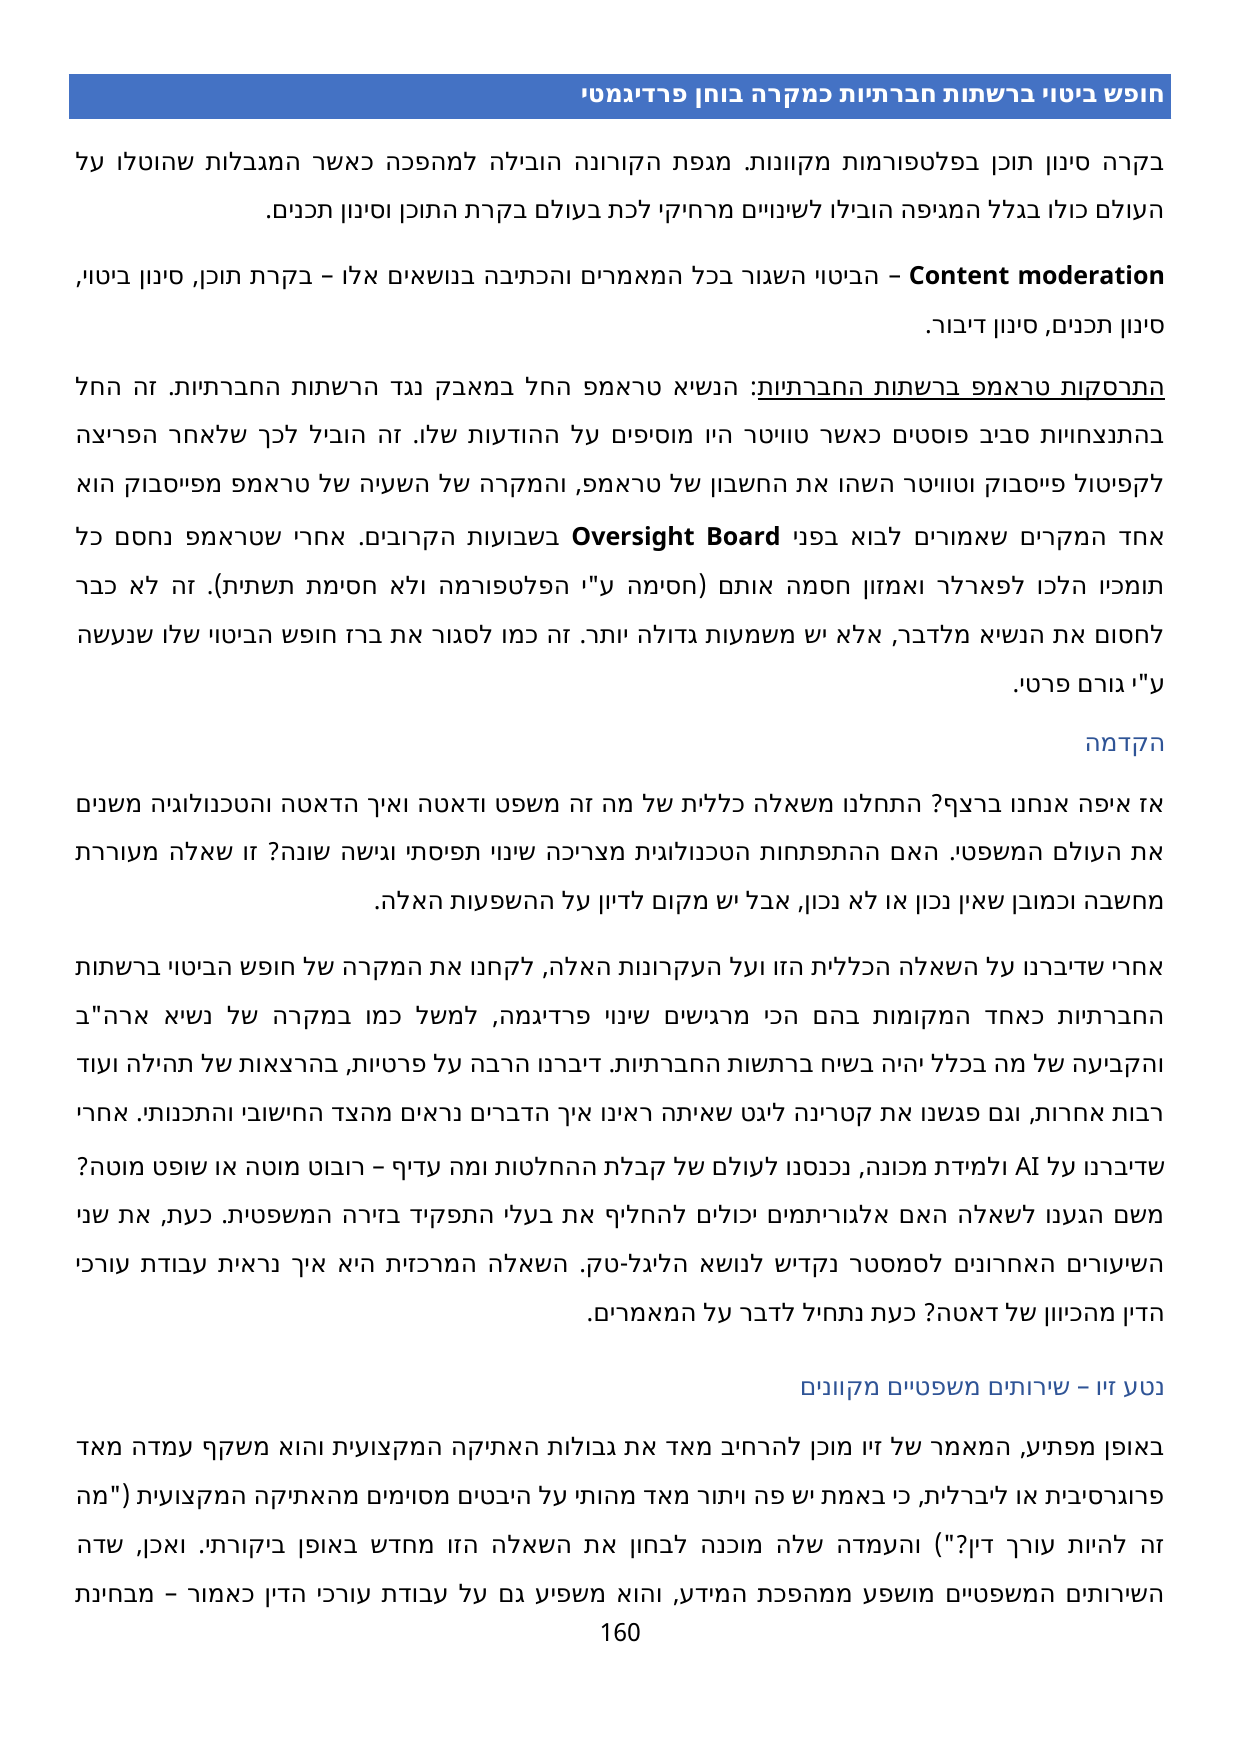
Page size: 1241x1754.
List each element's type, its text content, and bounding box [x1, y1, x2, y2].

text הקדמה [75, 729, 1165, 762]
text באופן מפתיע, המאמר של זיו מוכן להרחיב מאד את גבולות האתיקה המקצועית והוא משקף עמדה מאד פרוגרסיבית או ליברלית, כי באמת יש פה ויתור מאד מהותי על היבטים מסוימים מהאתיקה המקצועית ("מה זה להיות עורך דין?") והעמדה שלה מוכנה לבחון את השאלה הזו מחדש באופן ביקורתי. ואכן, שדה השירותים המשפטיים מושפע ממהפכת המידע, והוא משפיע גם על עבודת עורכי הדין כאמור – מבחינת הרכיב הטכנולוגי שמחליף תחומי עיסוק מסורתיים של עורכי הדין, ולבסוף – מדובר על עיצוב מחדש של שדה השירותים המשפטיים: כניסת שחקנים חדשים, יצירת דרכים חדשות להקצאה ולצריכה של שירותים משפטיים (איך אנשים ניגשים לשירותים האלה), הגברת נגישות המשפט – המאמר נכתב לפני הקורונה, שבאופן אירוני הגדירה מחדש את גבולות השדה הטכנולוגי במקצוע, וכמו כן – הגדרה מחדש של מקצוע עורך הדין. [75, 1433, 1165, 1612]
text נטע זיו – שירותים משפטיים מקוונים [75, 1373, 1165, 1406]
text אחרי שדיברנו על השאלה הכללית הזו ועל העקרונות האלה, לקחנו את המקרה של חופש הביטוי ברשתות החברתיות כאחד המקומות בהם הכי מרגישים שינוי פרדיגמה, למשל כמו במקרה של נשיא ארה"ב והקביעה של מה בכלל יהיה בשיח ברתשות החברתיות. דיברנו הרבה על פרטיות, בהרצאות של תהילה ועוד רבות אחרות, וגם פגשנו את קטרינה ליגט שאיתה ראינו איך הדברים נראים מהצד החישובי והתכנותי. אחרי שדיברנו על AI ולמידת מכונה, נכנסנו לעולם של קבלת ההחלטות ומה עדיף – רובוט מוטה או שופט מוטה? משם הגענו לשאלה האם אלגוריתמים יכולים להחליף את בעלי התפקיד בזירה המשפטית. כעת, את שני השיעורים האחרונים לסמסטר נקדיש לנושא הליגל-טק. השאלה המרכזית היא איך נראית עבודת עורכי הדין מהכיוון של דאטה? כעת נתחיל לדבר על המאמרים. [75, 953, 1165, 1332]
text אז איפה אנחנו ברצף? התחלנו משאלה כללית של מה זה משפט ודאטה ואיך הדאטה והטכנולוגיה משנים את העולם המשפטי. האם ההתפתחות הטכנולוגית מצריכה שינוי תפיסתי וגישה שונה? זו שאלה מעוררת מחשבה וכמובן שאין נכון או לא נכון, אבל יש מקום לדיון על ההשפעות האלה. [75, 789, 1165, 920]
